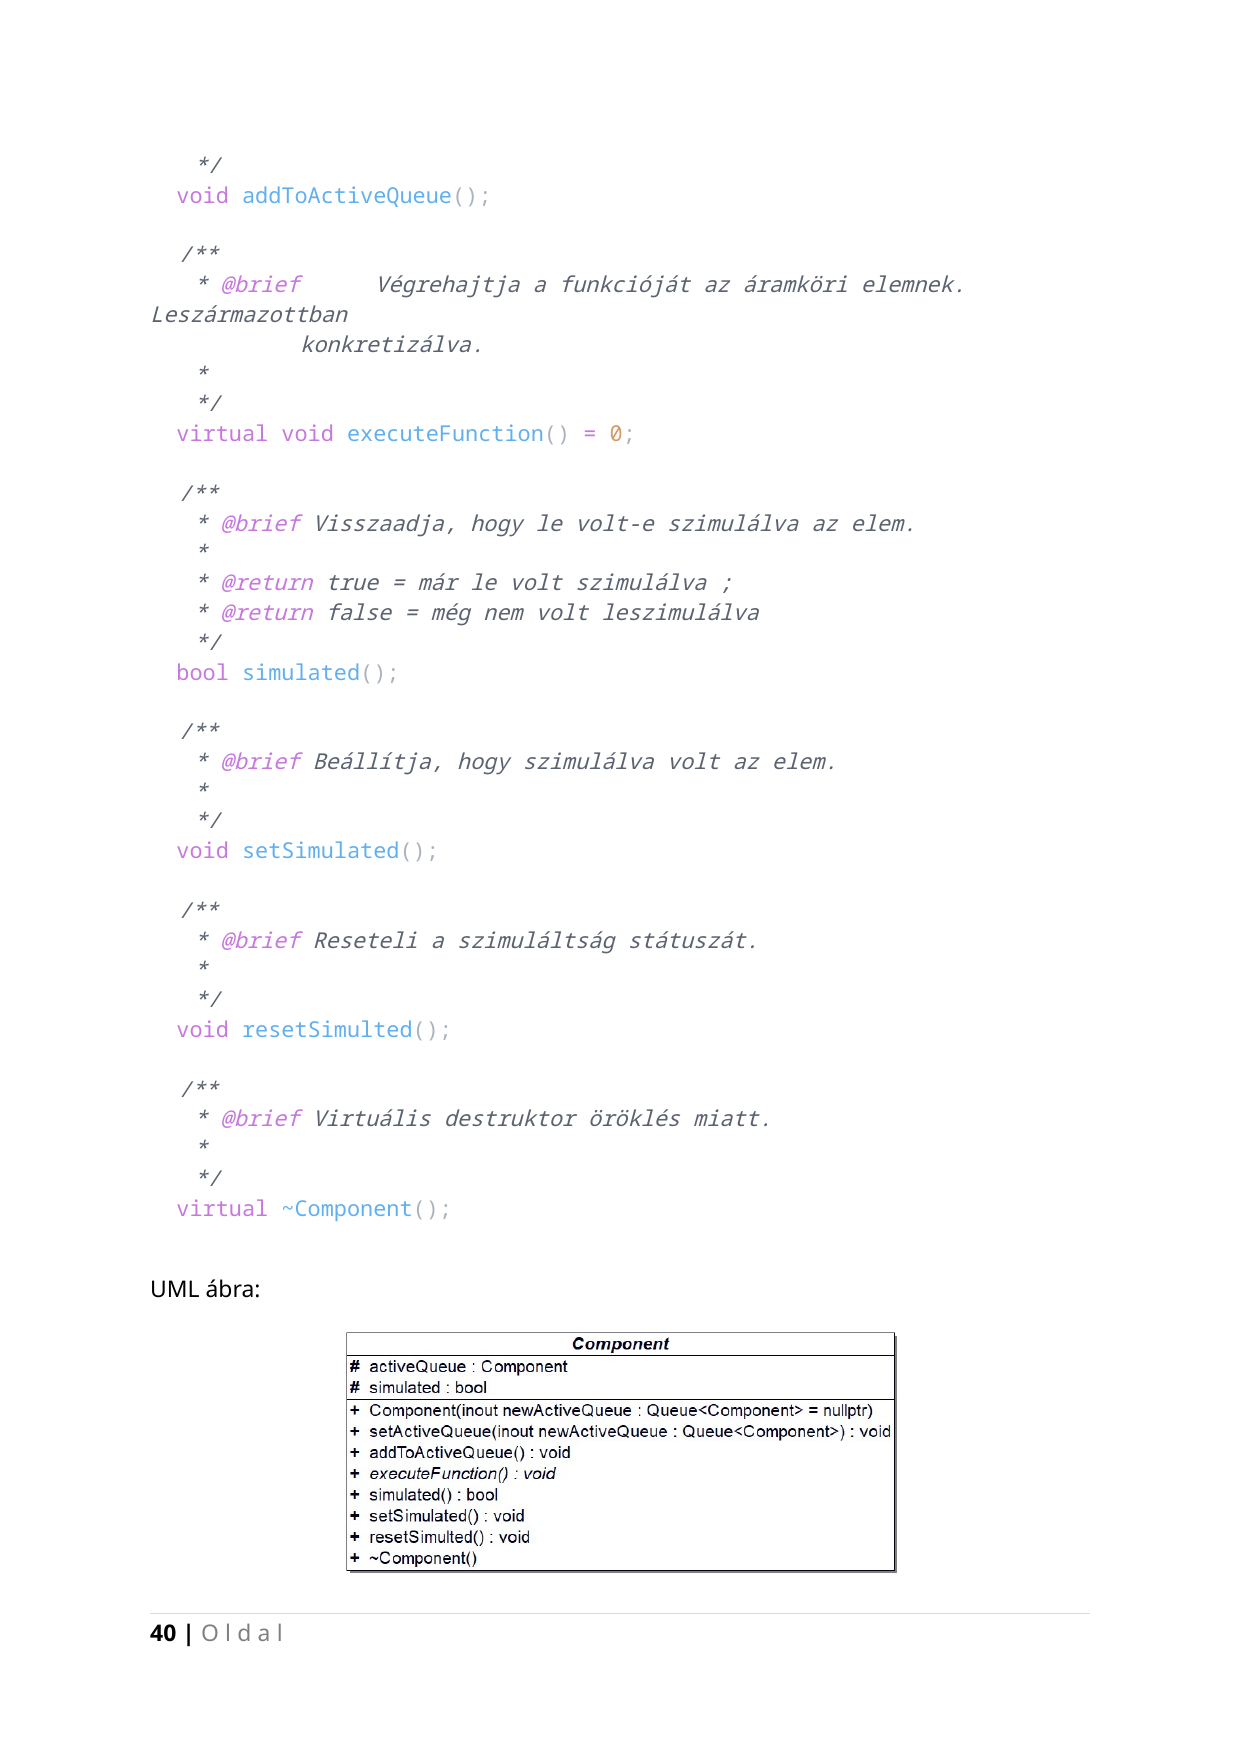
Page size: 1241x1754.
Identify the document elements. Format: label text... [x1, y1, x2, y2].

text void setSimulated(); [150, 835, 1090, 865]
text /** [150, 716, 1090, 746]
text virtual ~Component(); [150, 1193, 1090, 1222]
text virtual void executeFunction() = 0; [150, 418, 1090, 448]
text /** [150, 478, 1090, 507]
text */ [150, 388, 1090, 418]
text * @brief Visszaadja, hogy le volt-e szimulálva az elem. [150, 507, 1090, 537]
text * @return false = még nem volt leszimulálva [150, 597, 1090, 627]
text * [150, 776, 1090, 805]
text UML ábra: [150, 1273, 1090, 1304]
text */ [150, 1163, 1090, 1193]
text * @brief Reseteli a szimuláltság státuszát. [150, 924, 1090, 954]
text void resetSimulted(); [150, 1014, 1090, 1044]
text bool simulated(); [150, 656, 1090, 686]
text /** [150, 895, 1090, 924]
text */ [150, 984, 1090, 1014]
text * @brief Beállítja, hogy szimulálva volt az elem. [150, 746, 1090, 776]
text void addToActiveQueue(); [150, 180, 1090, 209]
picture [334, 1325, 906, 1582]
text */ [150, 805, 1090, 835]
text * @brief Virtuális destruktor öröklés miatt. [150, 1103, 1090, 1133]
text * [150, 537, 1090, 567]
text */ [150, 150, 1090, 180]
text * [150, 358, 1090, 388]
text /** [150, 1073, 1090, 1103]
text * [150, 1133, 1090, 1163]
text */ [150, 627, 1090, 656]
text * @return true = már le volt szimulálva ; [150, 567, 1090, 597]
text * [150, 954, 1090, 984]
text /** [150, 239, 1090, 269]
text * @brief Végrehajtja a funkcióját az áramköri elemnek. Leszármazottban konkretizálva. [150, 269, 1090, 358]
